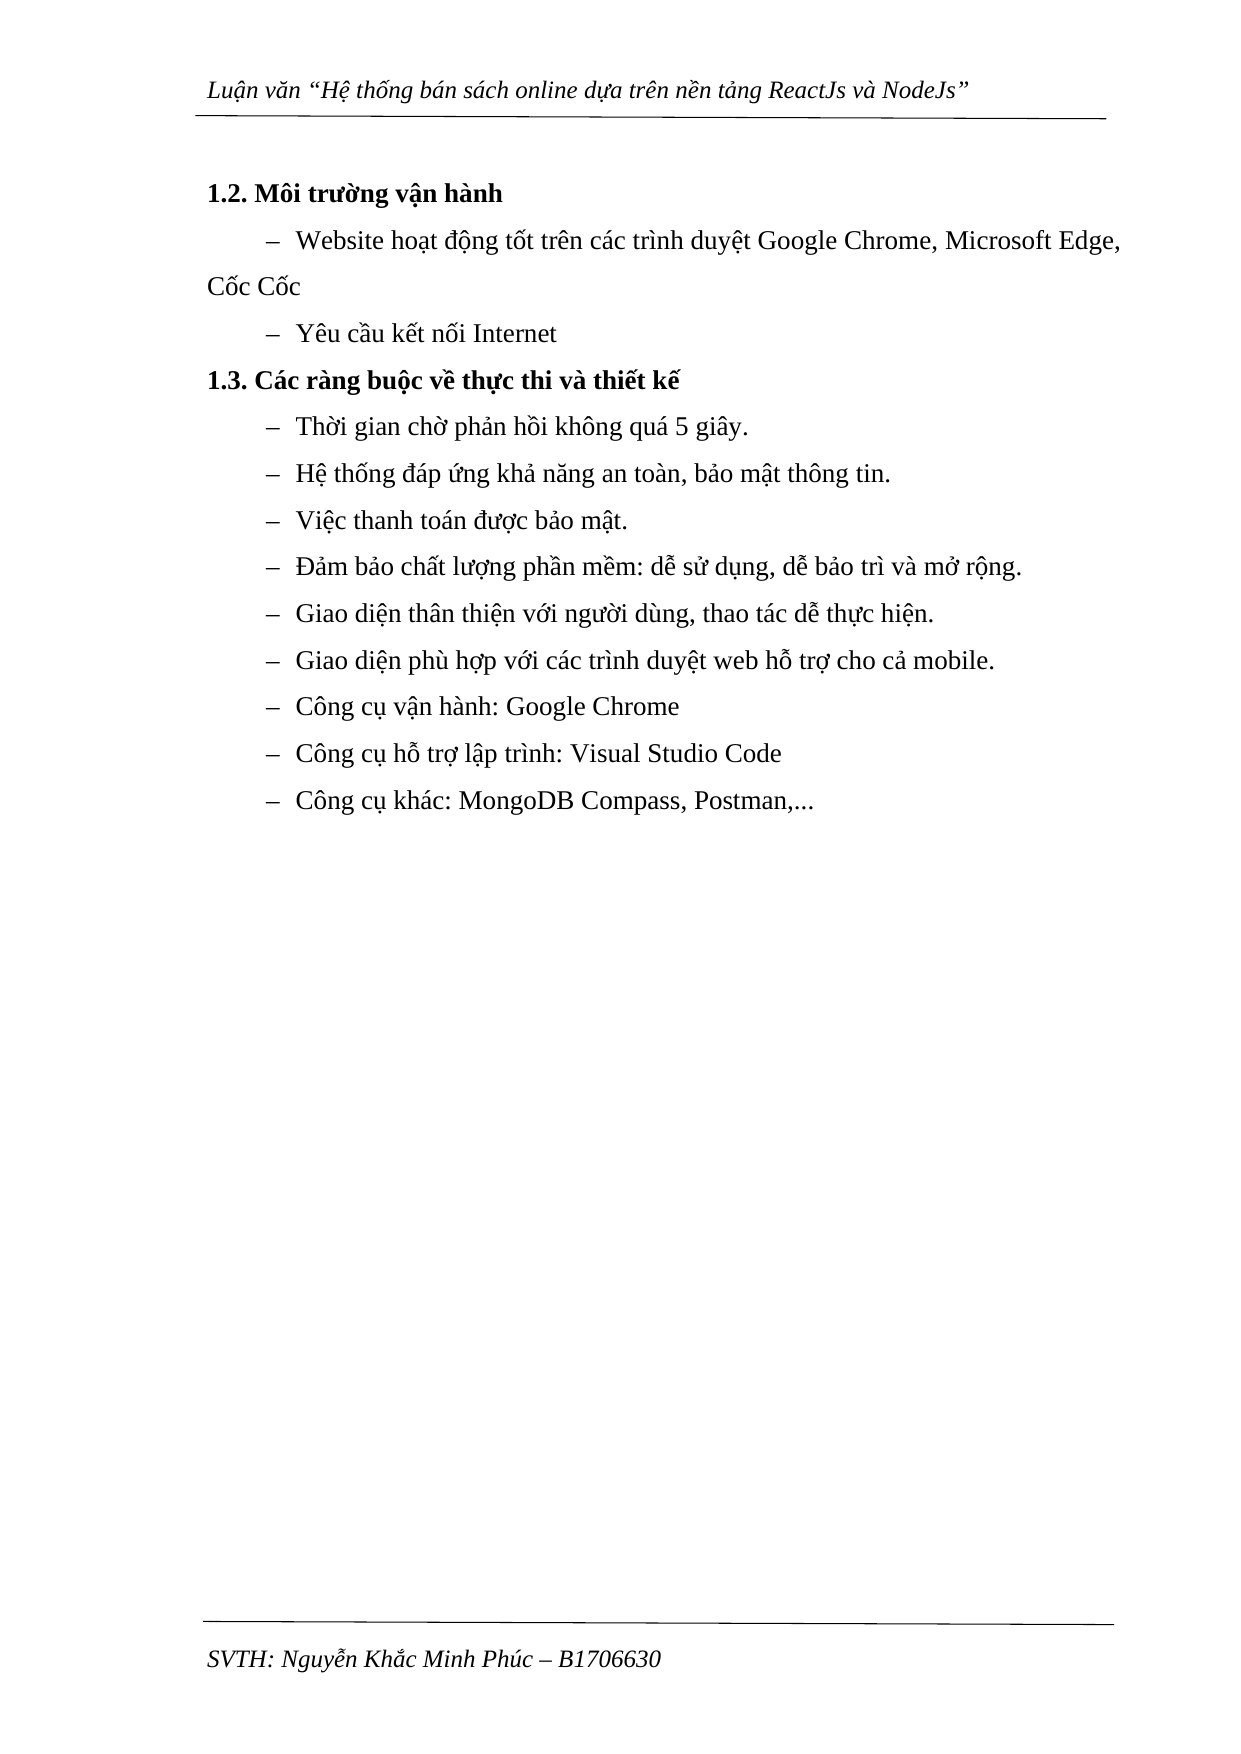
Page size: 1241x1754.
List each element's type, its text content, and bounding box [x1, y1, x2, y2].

list Việc thanh toán được bảo mật. [207, 504, 1122, 535]
list Yêu cầu kết nối Internet [207, 317, 1122, 348]
list Đảm bảo chất lượng phần mềm: dễ sử dụng, dễ bảo trì và mở rộng. [207, 551, 1122, 582]
list Công cụ vận hành: Google Chrome [207, 691, 1122, 722]
list Thời gian chờ phản hồi không quá 5 giây. [207, 411, 1122, 442]
list Giao diện phù hợp với các trình duyệt web hỗ trợ cho cả mobile. [207, 644, 1122, 675]
list Hệ thống đáp ứng khả năng an toàn, bảo mật thông tin. [207, 457, 1122, 488]
list Giao diện thân thiện với người dùng, thao tác dễ thực hiện. [207, 597, 1122, 628]
list Công cụ khác: MongoDB Compass, Postman,... [207, 784, 1122, 815]
list Công cụ hỗ trợ lập trình: Visual Studio Code [207, 737, 1122, 768]
text 1.2. Môi trường vận hành [207, 177, 1122, 208]
text 1.3. Các ràng buộc về thực thi và thiết kế [207, 364, 1122, 395]
list Website hoạt động tốt trên các trình duyệt Google Chrome, Microsoft Edge, Cốc Cốc [207, 224, 1122, 302]
